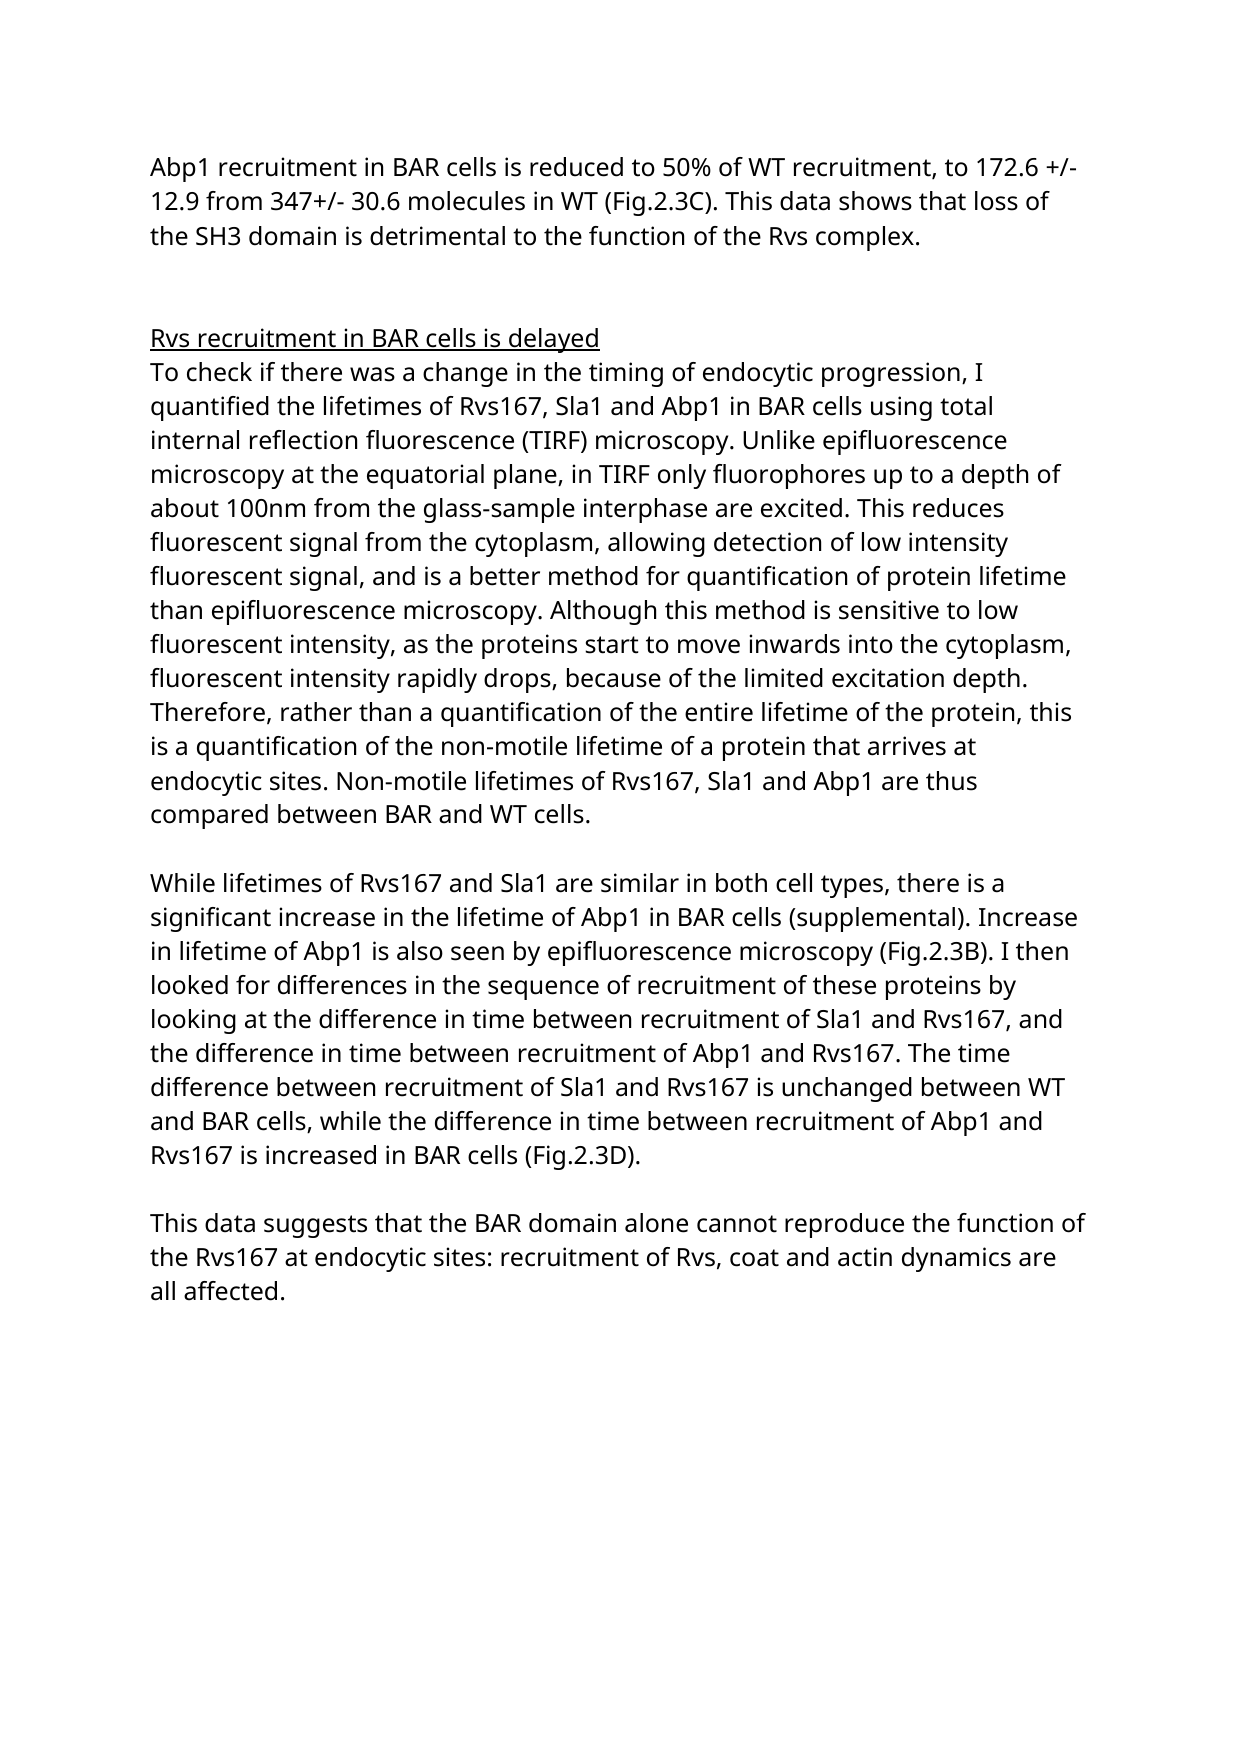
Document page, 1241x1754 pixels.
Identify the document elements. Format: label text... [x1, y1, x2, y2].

text This data suggests that the BAR domain alone cannot reproduce the function of the Rvs167 at endocytic sites: recruitment of Rvs, coat and actin dynamics are all affected. [150, 1206, 1090, 1308]
text To check if there was a change in the timing of endocytic progression, I quantified the lifetimes of Rvs167, Sla1 and Abp1 in BAR cells using total internal reflection fluorescence (TIRF) microscopy. Unlike epifluorescence microscopy at the equatorial plane, in TIRF only fluorophores up to a depth of about 100nm from the glass-sample interphase are excited. This reduces fluorescent signal from the cytoplasm, allowing detection of low intensity fluorescent signal, and is a better method for quantification of protein lifetime than epifluorescence microscopy. Although this method is sensitive to low fluorescent intensity, as the proteins start to move inwards into the cytoplasm, fluorescent intensity rapidly drops, because of the limited excitation depth. Therefore, rather than a quantification of the entire lifetime of the protein, this is a quantification of the non-motile lifetime of a protein that arrives at endocytic sites. Non-motile lifetimes of Rvs167, Sla1 and Abp1 are thus compared between BAR and WT cells. [150, 354, 1090, 831]
text Abp1 recruitment in BAR cells is reduced to 50% of WT recruitment, to 172.6 +/- 12.9 from 347+/- 30.6 molecules in WT (Fig.2.3C). This data shows that loss of the SH3 domain is detrimental to the function of the Rvs complex. [150, 150, 1090, 252]
text Rvs recruitment in BAR cells is delayed [150, 320, 1090, 354]
text While lifetimes of Rvs167 and Sla1 are similar in both cell types, there is a significant increase in the lifetime of Abp1 in BAR cells (supplemental). Increase in lifetime of Abp1 is also seen by epifluorescence microscopy (Fig.2.3B). I then looked for differences in the sequence of recruitment of these proteins by looking at the difference in time between recruitment of Sla1 and Rvs167, and the difference in time between recruitment of Abp1 and Rvs167. The time difference between recruitment of Sla1 and Rvs167 is unchanged between WT and BAR cells, while the difference in time between recruitment of Abp1 and Rvs167 is increased in BAR cells (Fig.2.3D). [150, 865, 1090, 1172]
